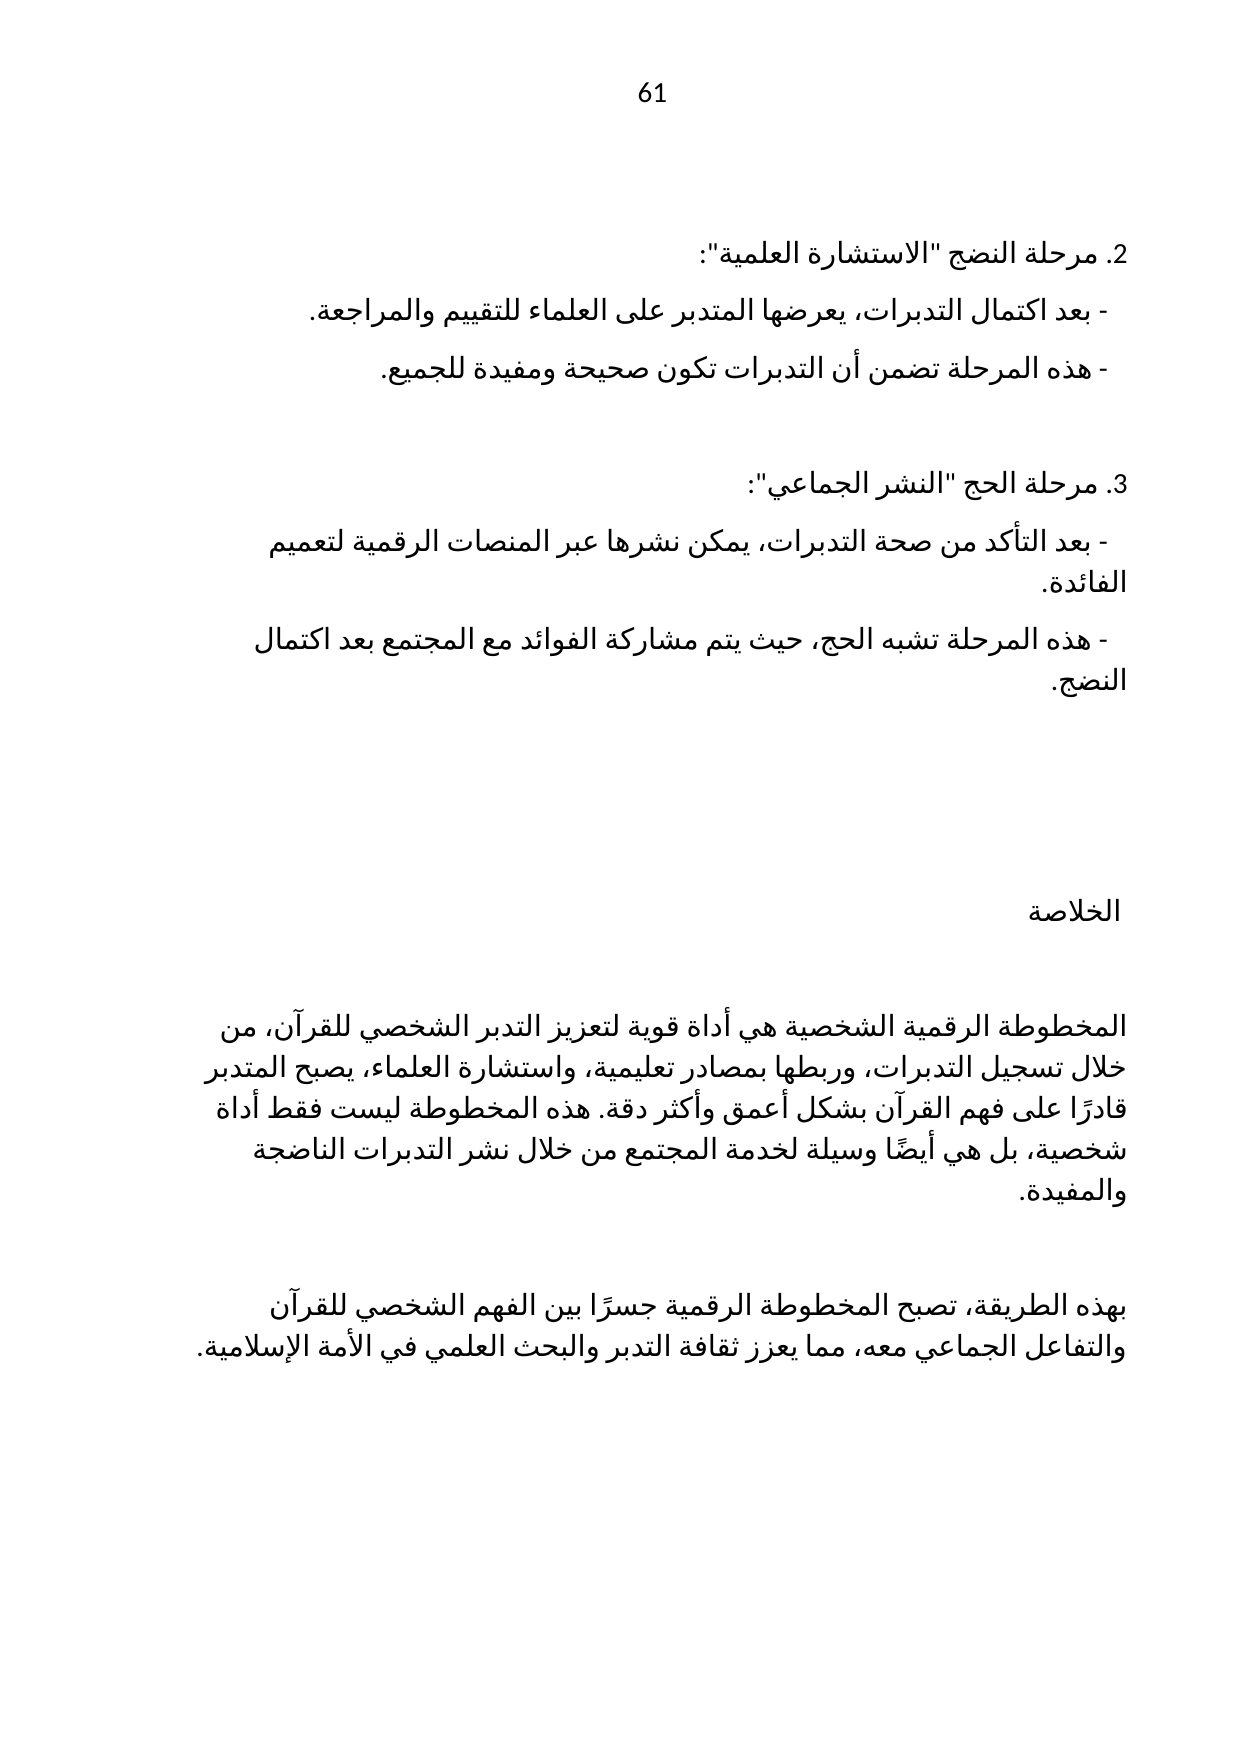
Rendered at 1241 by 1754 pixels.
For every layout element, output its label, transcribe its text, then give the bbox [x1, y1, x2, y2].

text - بعد اكتمال التدبرات، يعرضها المتدبر على العلماء للتقييم والمراجعة. [177, 292, 1128, 328]
text 2. مرحلة النضج "الاستشارة العلمية": [177, 235, 1128, 270]
text المخطوطة الرقمية الشخصية هي أداة قوية لتعزيز التدبر الشخصي للقرآن، من خلال تسجيل التدبرات، وربطها بمصادر تعليمية، واستشارة العلماء، يصبح المتدبر قادرًا على فهم القرآن بشكل أعمق وأكثر دقة. هذه المخطوطة ليست فقط أداة شخصية، بل هي أيضًا وسيلة لخدمة المجتمع من خلال نشر التدبرات الناضجة والمفيدة. [177, 1008, 1128, 1207]
text الخلاصة [177, 893, 1128, 928]
text - بعد التأكد من صحة التدبرات، يمكن نشرها عبر المنصات الرقمية لتعميم الفائدة. [177, 523, 1128, 599]
text - هذه المرحلة تشبه الحج، حيث يتم مشاركة الفوائد مع المجتمع بعد اكتمال النضج. [177, 621, 1128, 698]
text 3. مرحلة الحج "النشر الجماعي": [177, 465, 1128, 501]
text بهذه الطريقة، تصبح المخطوطة الرقمية جسرًا بين الفهم الشخصي للقرآن والتفاعل الجماعي معه، مما يعزز ثقافة التدبر والبحث العلمي في الأمة الإسلامية. [177, 1287, 1128, 1363]
text - هذه المرحلة تضمن أن التدبرات تكون صحيحة ومفيدة للجميع. [177, 350, 1128, 386]
